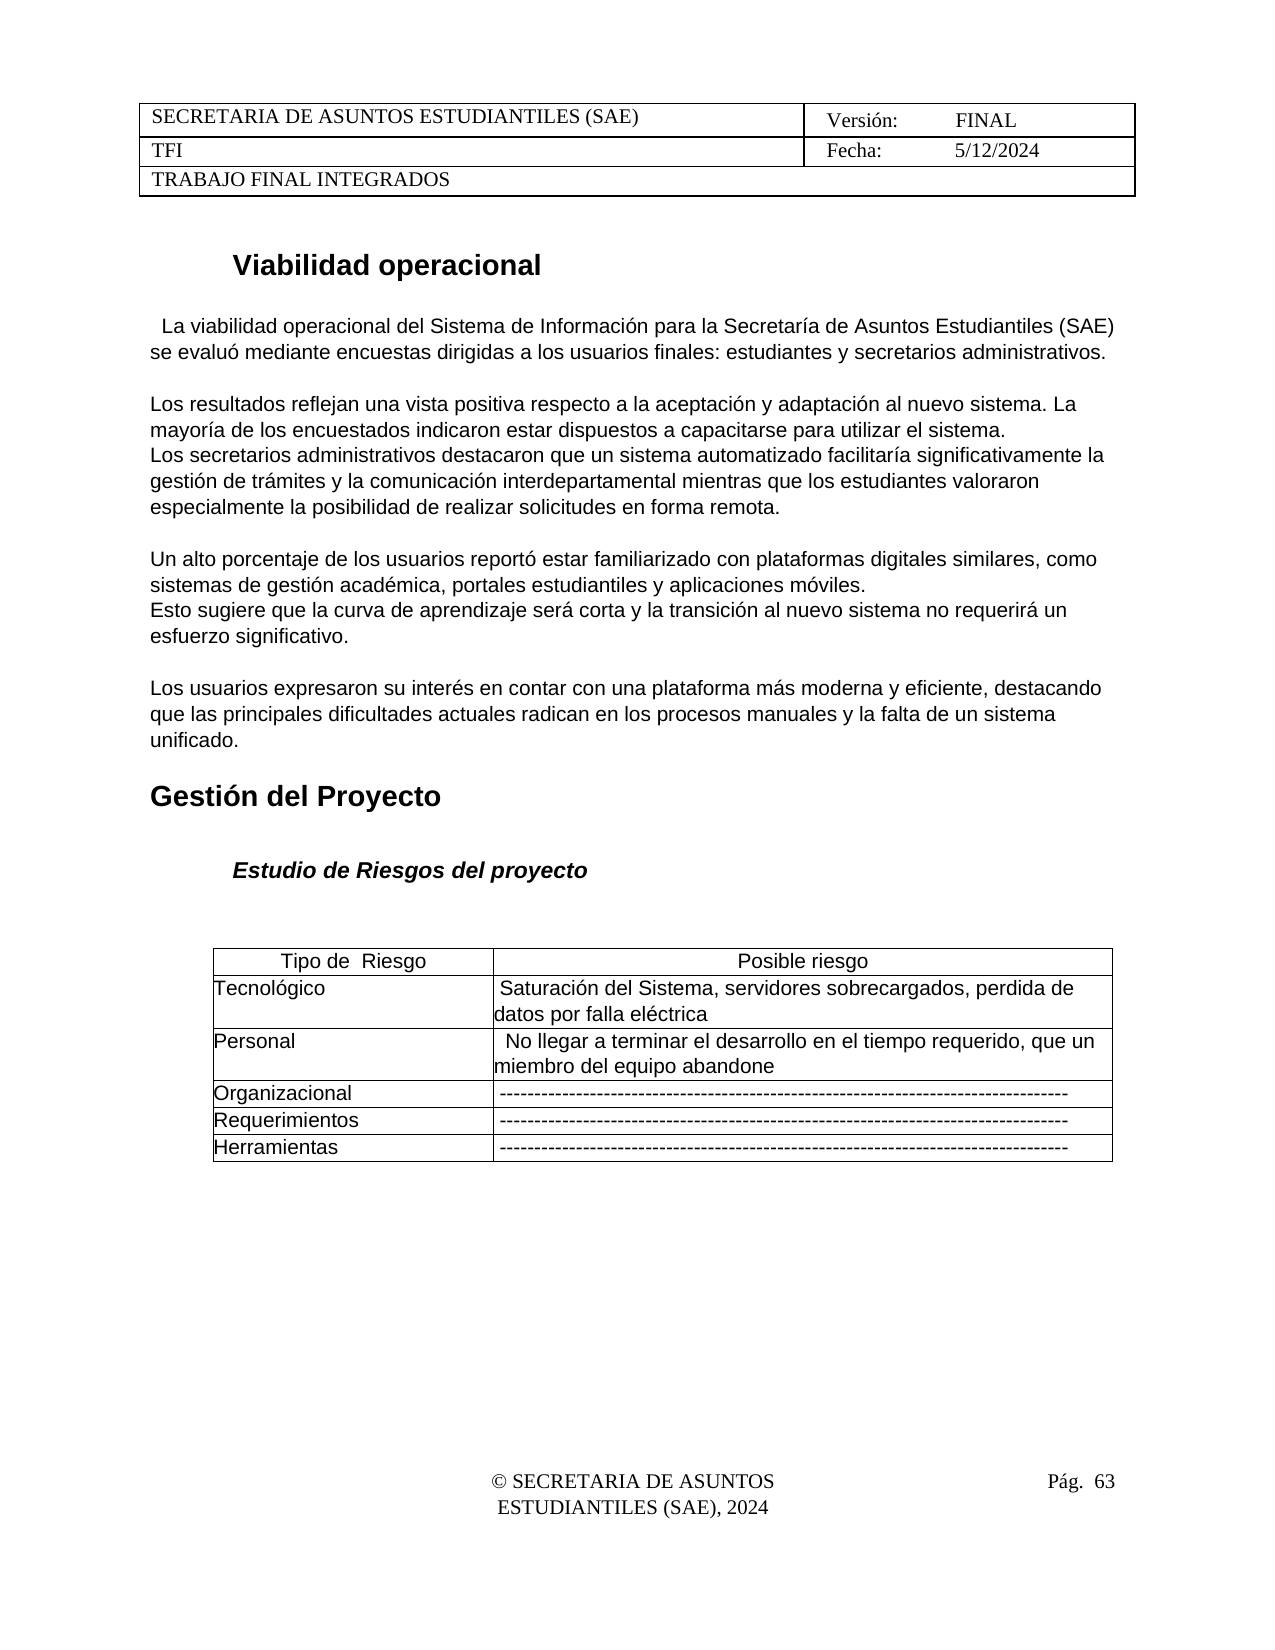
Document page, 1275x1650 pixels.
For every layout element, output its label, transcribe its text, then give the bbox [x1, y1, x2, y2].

table_cell Saturación del Sistema, servidores sobrecargados, perdida de datos por falla eléctrica [494, 976, 1112, 1027]
table_header Posible riesgo [494, 949, 1112, 975]
table_cell ---------------------------------------------------------------------------------- [494, 1135, 1112, 1161]
table_header Tipo de Riesgo [214, 949, 493, 975]
table_cell Tecnológico [214, 976, 493, 1027]
table_cell ---------------------------------------------------------------------------------- [494, 1108, 1112, 1134]
text La viabilidad operacional del Sistema de Información para la Secretaría de Asuntos Estudiantiles (SAE) se evaluó mediante encuestas dirigidas a los usuarios finales: estudiantes y secretarios administrativos. [150, 314, 1125, 390]
table_cell Personal [214, 1029, 493, 1080]
text Los usuarios expresaron su interés en contar con una plataforma más moderna y eficiente, destacando que las principales dificultades actuales radican en los procesos manuales y la falta de un sistema unificado. [150, 676, 1125, 751]
text Esto sugiere que la curva de aprendizaje será corta y la transición al nuevo sistema no requerirá un esfuerzo significativo. [150, 598, 1125, 648]
text Los resultados reflejan una vista positiva respecto a la aceptación y adaptación al nuevo sistema. La mayoría de los encuestados indicaron estar dispuestos a capacitarse para utilizar el sistema. [150, 392, 1125, 441]
subtitle Estudio de Riesgos del proyecto [232, 857, 1125, 884]
subtitle Viabilidad operacional [232, 248, 1125, 282]
text Los secretarios administrativos destacaron que un sistema automatizado facilitaría significativamente la gestión de trámites y la comunicación interdepartamental mientras que los estudiantes valoraron especialmente la posibilidad de realizar solicitudes en forma remota. [150, 443, 1125, 545]
table_cell ---------------------------------------------------------------------------------- [494, 1081, 1112, 1107]
table_cell Organizacional [214, 1081, 493, 1107]
table_cell No llegar a terminar el desarrollo en el tiempo requerido, que un miembro del equipo abandone [494, 1029, 1112, 1080]
text Un alto porcentaje de los usuarios reportó estar familiarizado con plataformas digitales similares, como sistemas de gestión académica, portales estudiantiles y aplicaciones móviles. [150, 547, 1125, 596]
subtitle Gestión del Proyecto [150, 779, 1125, 813]
table_cell Requerimientos [214, 1108, 493, 1134]
table_cell Herramientas [214, 1135, 493, 1161]
